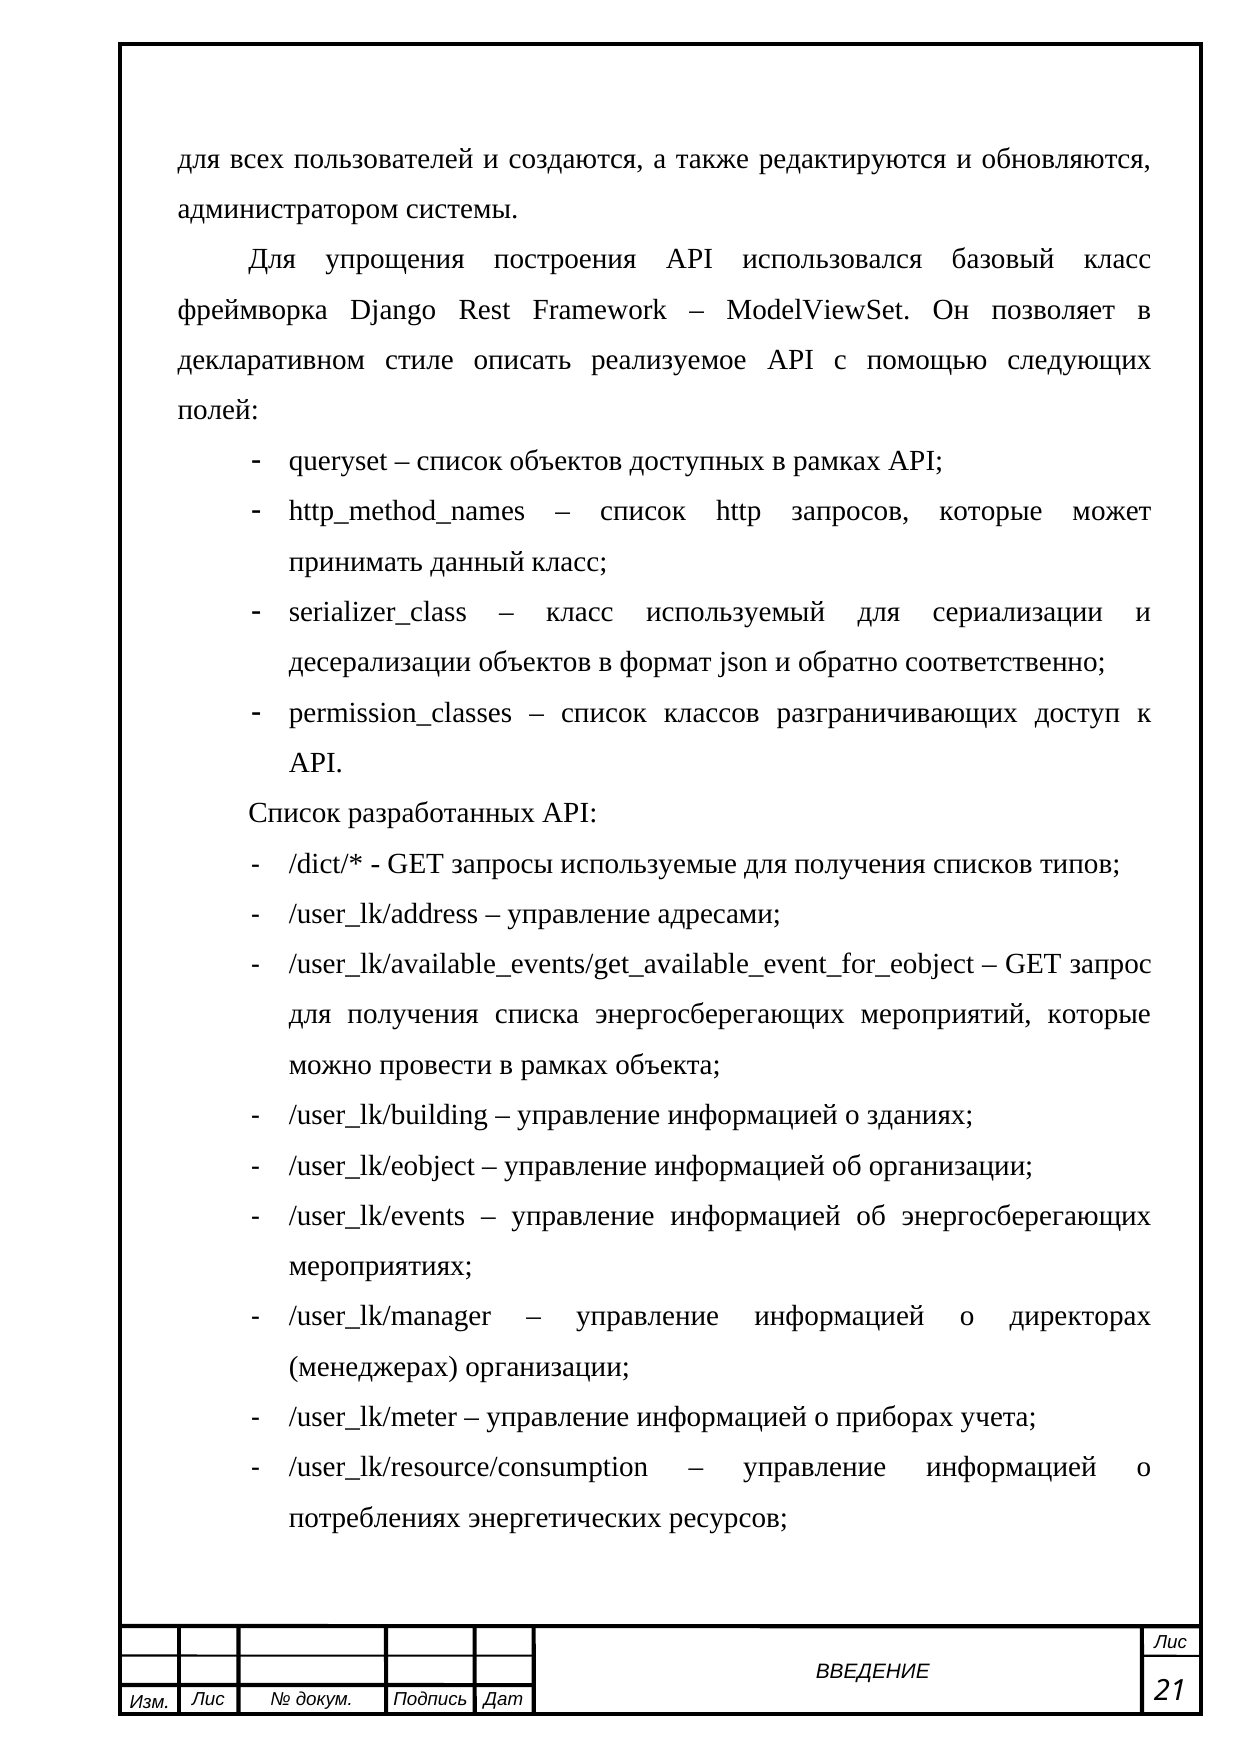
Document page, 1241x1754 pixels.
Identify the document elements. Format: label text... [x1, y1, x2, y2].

list /user_lk/eobject – управление информацией об организации; [251, 1148, 1152, 1181]
list /user_lk/resource/consumption – управление информацией о потреблениях энергетических ресурсов; [251, 1449, 1152, 1533]
list /user_lk/manager – управление информацией о директорах (менеджерах) организации; [251, 1298, 1152, 1382]
text Список разработанных API: [248, 795, 1152, 829]
list permission_classes – cписок классов разграничивающих доступ к API. [251, 695, 1152, 779]
list serializer_class – класс используемый для сериализации и десерализации объектов в формат json и обратно соответственно; [251, 594, 1152, 678]
list /user_lk/available_events/get_available_event_for_eobject – GET запрос для получения списка энергосберегающих мероприятий, которые можно провести в рамках объекта; [251, 946, 1152, 1081]
text Для упрощения построения API использовался базовый класс фреймворка Django Rest Framework – ModelViewSet. Он позволяет в декларативном стиле описать реализуемое API с помощью следующих полей: [177, 242, 1152, 426]
list queryset – список объектов доступных в рамках API; [251, 443, 1152, 476]
list /user_lk/building – управление информацией о зданиях; [251, 1097, 1152, 1131]
list /user_lk/events – управление информацией об энергосберегающих мероприятиях; [251, 1198, 1152, 1282]
list /dict/* - GET запросы используемые для получения списков типов; [251, 846, 1152, 879]
list /user_lk/address – управление адресами; [251, 896, 1152, 929]
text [177, 141, 1152, 225]
list /user_lk/meter – управление информацией о приборах учета; [251, 1399, 1152, 1433]
list http_method_names – список http запросов, которые может принимать данный класс; [251, 493, 1152, 577]
